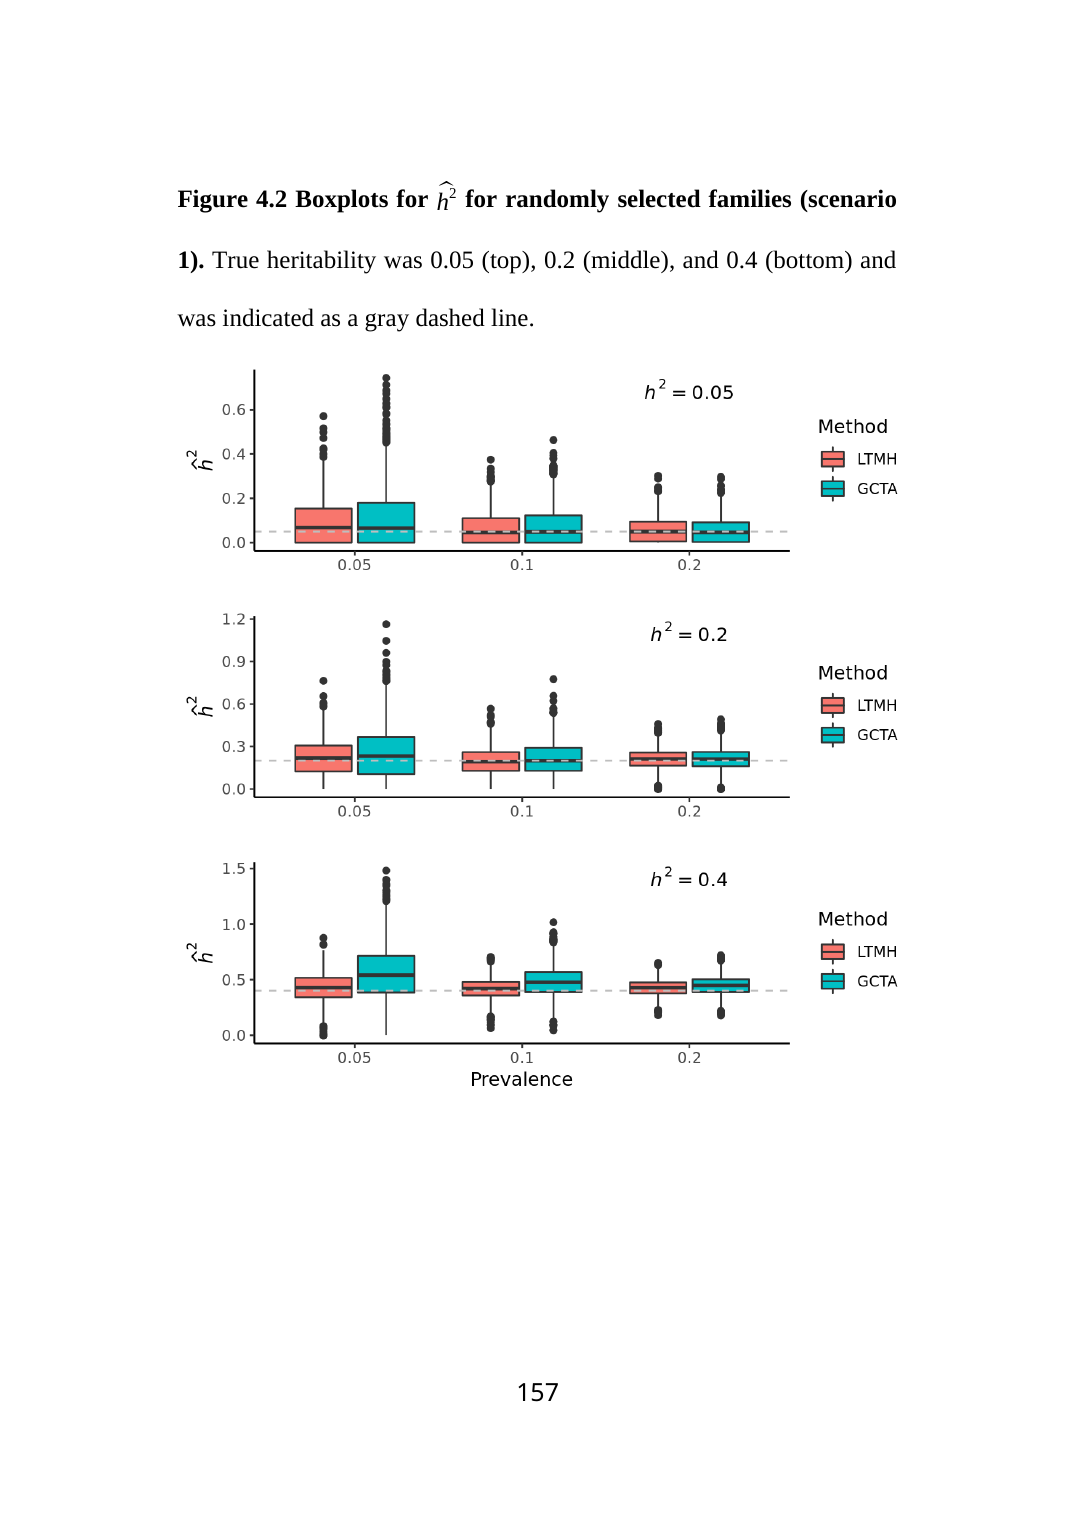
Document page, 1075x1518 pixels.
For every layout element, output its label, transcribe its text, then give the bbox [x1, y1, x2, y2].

subtitle Figure 4.2 Boxplots for for randomly selected families (scenario 1). True heritability was 0.05 (top), 0.2 (middle), and 0.4 (bottom) and was indicated as a gray dashed line. [177, 181, 898, 332]
picture [177, 360, 916, 1099]
